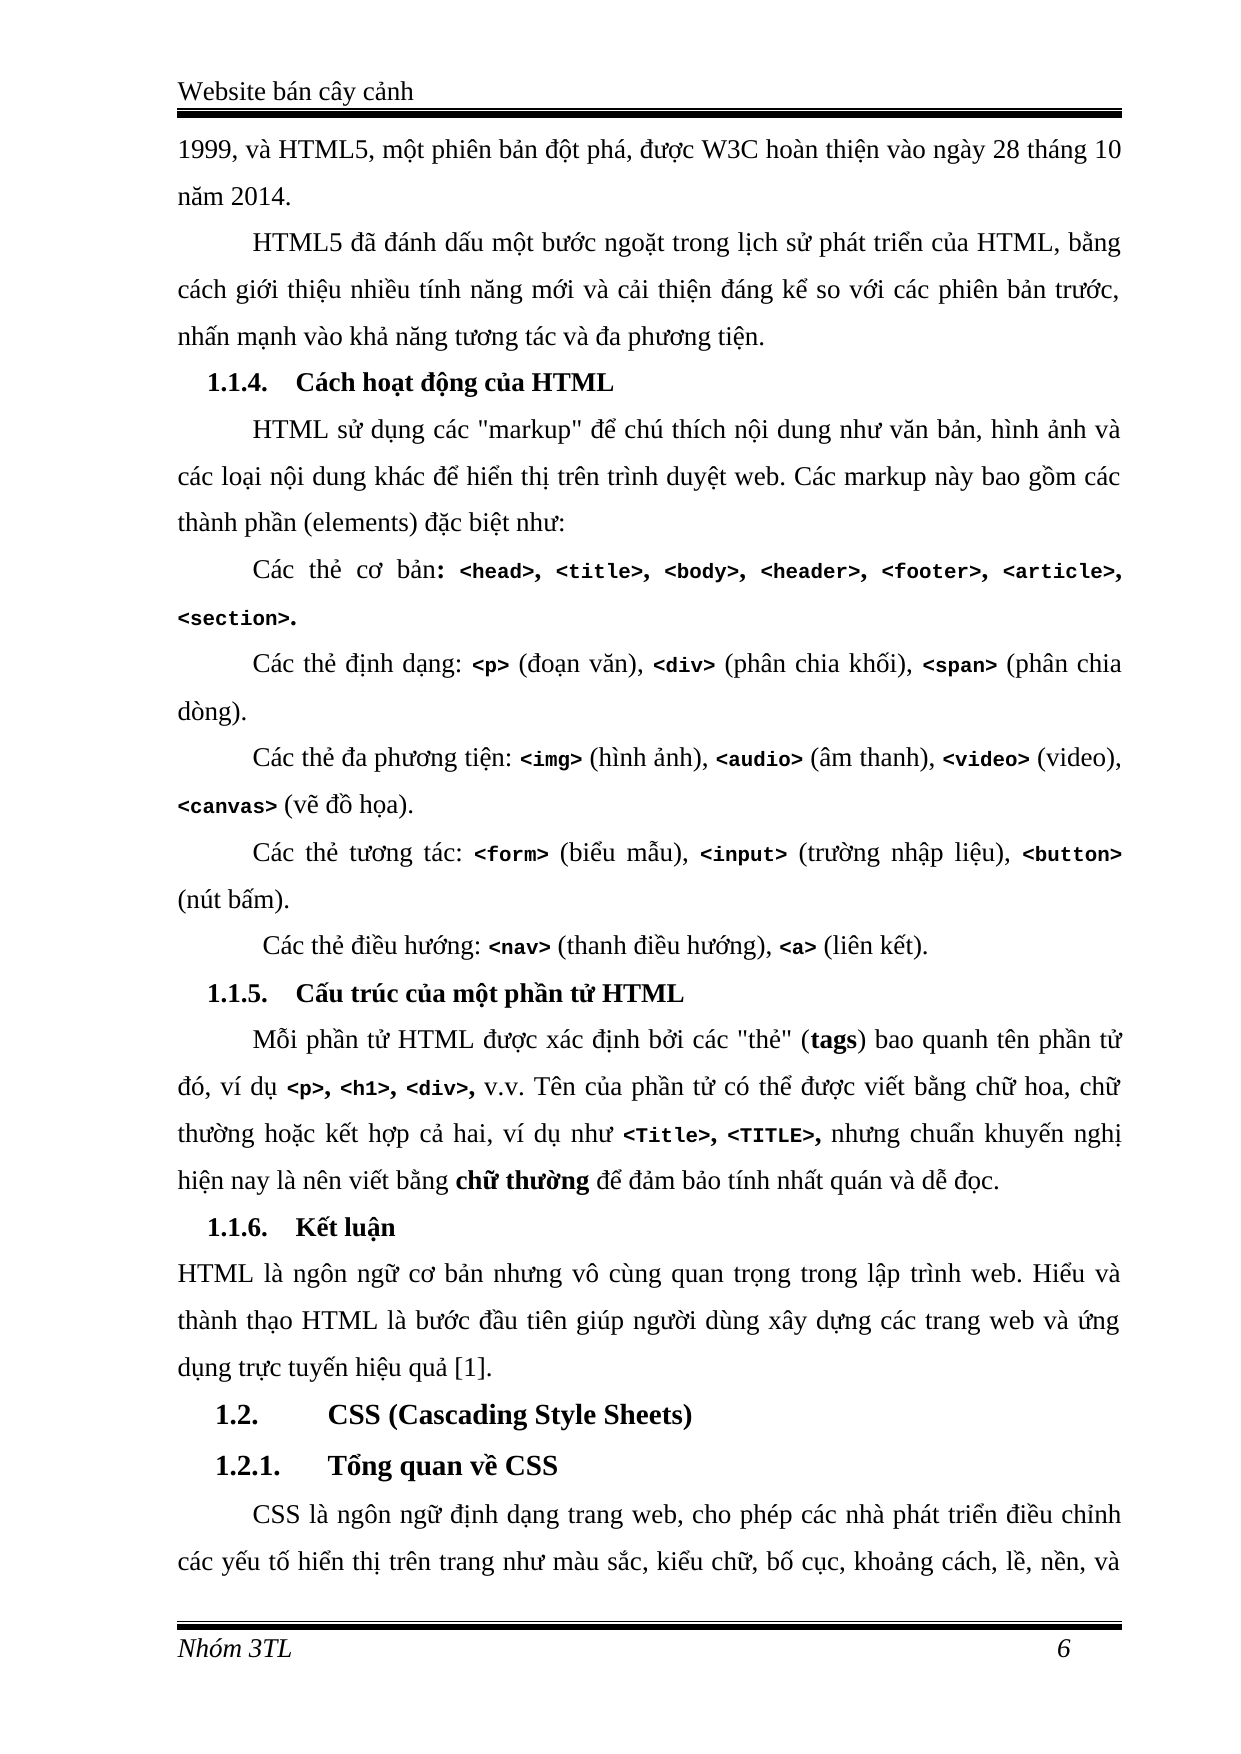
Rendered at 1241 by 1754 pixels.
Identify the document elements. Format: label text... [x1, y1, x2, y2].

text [177, 133, 1122, 211]
text Các thẻ điều hướng: <nav> (thanh điều hướng), <a> (liên kết). [262, 929, 1122, 961]
text HTML là ngôn ngữ cơ bản nhưng vô cùng quan trọng trong lập trình web. Hiểu và thành thạo HTML là bước đầu tiên giúp người dùng xây dựng các trang web và ứng dụng trực tuyến hiệu quả [1]. [177, 1257, 1122, 1382]
text Các thẻ đa phương tiện: <img> (hình ảnh), <audio> (âm thanh), <video> (video), <canvas> (vẽ đồ họa). [177, 741, 1122, 820]
subtitle Cách hoạt động của HTML [207, 366, 1122, 398]
text Các thẻ tương tác: <form> (biểu mẫu), <input> (trường nhập liệu), <button> (nút bấm). [177, 836, 1122, 914]
text HTML sử dụng các "markup" để chú thích nội dung như văn bản, hình ảnh và các loại nội dung khác để hiển thị trên trình duyệt web. Các markup này bao gồm các thành phần (elements) đặc biệt như: [177, 413, 1122, 538]
subtitle Cấu trúc của một phần tử HTML [207, 977, 1122, 1008]
text Các thẻ cơ bản: <head>, <title>, <body>, <header>, <footer>, <article>, <section>. [177, 553, 1122, 632]
subtitle Tổng quan về CSS [215, 1448, 1122, 1481]
text HTML5 đã đánh dấu một bước ngoặt trong lịch sử phát triển của HTML, bằng cách giới thiệu nhiều tính năng mới và cải thiện đáng kể so với các phiên bản trước, nhấn mạnh vào khả năng tương tác và đa phương tiện. [177, 226, 1122, 351]
text Các thẻ định dạng: <p> (đoạn văn), <div> (phân chia khối), <span> (phân chia dòng). [177, 647, 1122, 726]
subtitle CSS (Cascading Style Sheets) [215, 1397, 1122, 1431]
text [177, 1498, 1122, 1576]
subtitle Kết luận [207, 1211, 1122, 1242]
text Mỗi phần tử HTML được xác định bởi các "thẻ" (tags) bao quanh tên phần tử đó, ví dụ <p>, <h1>, <div>, v.v. Tên của phần tử có thể được viết bằng chữ hoa, chữ thường hoặc kết hợp cả hai, ví dụ như <Title>, <TITLE>, nhưng chuẩn khuyến nghị hiện nay là nên viết bằng chữ thường để đảm bảo tính nhất quán và dễ đọc. [177, 1023, 1122, 1195]
